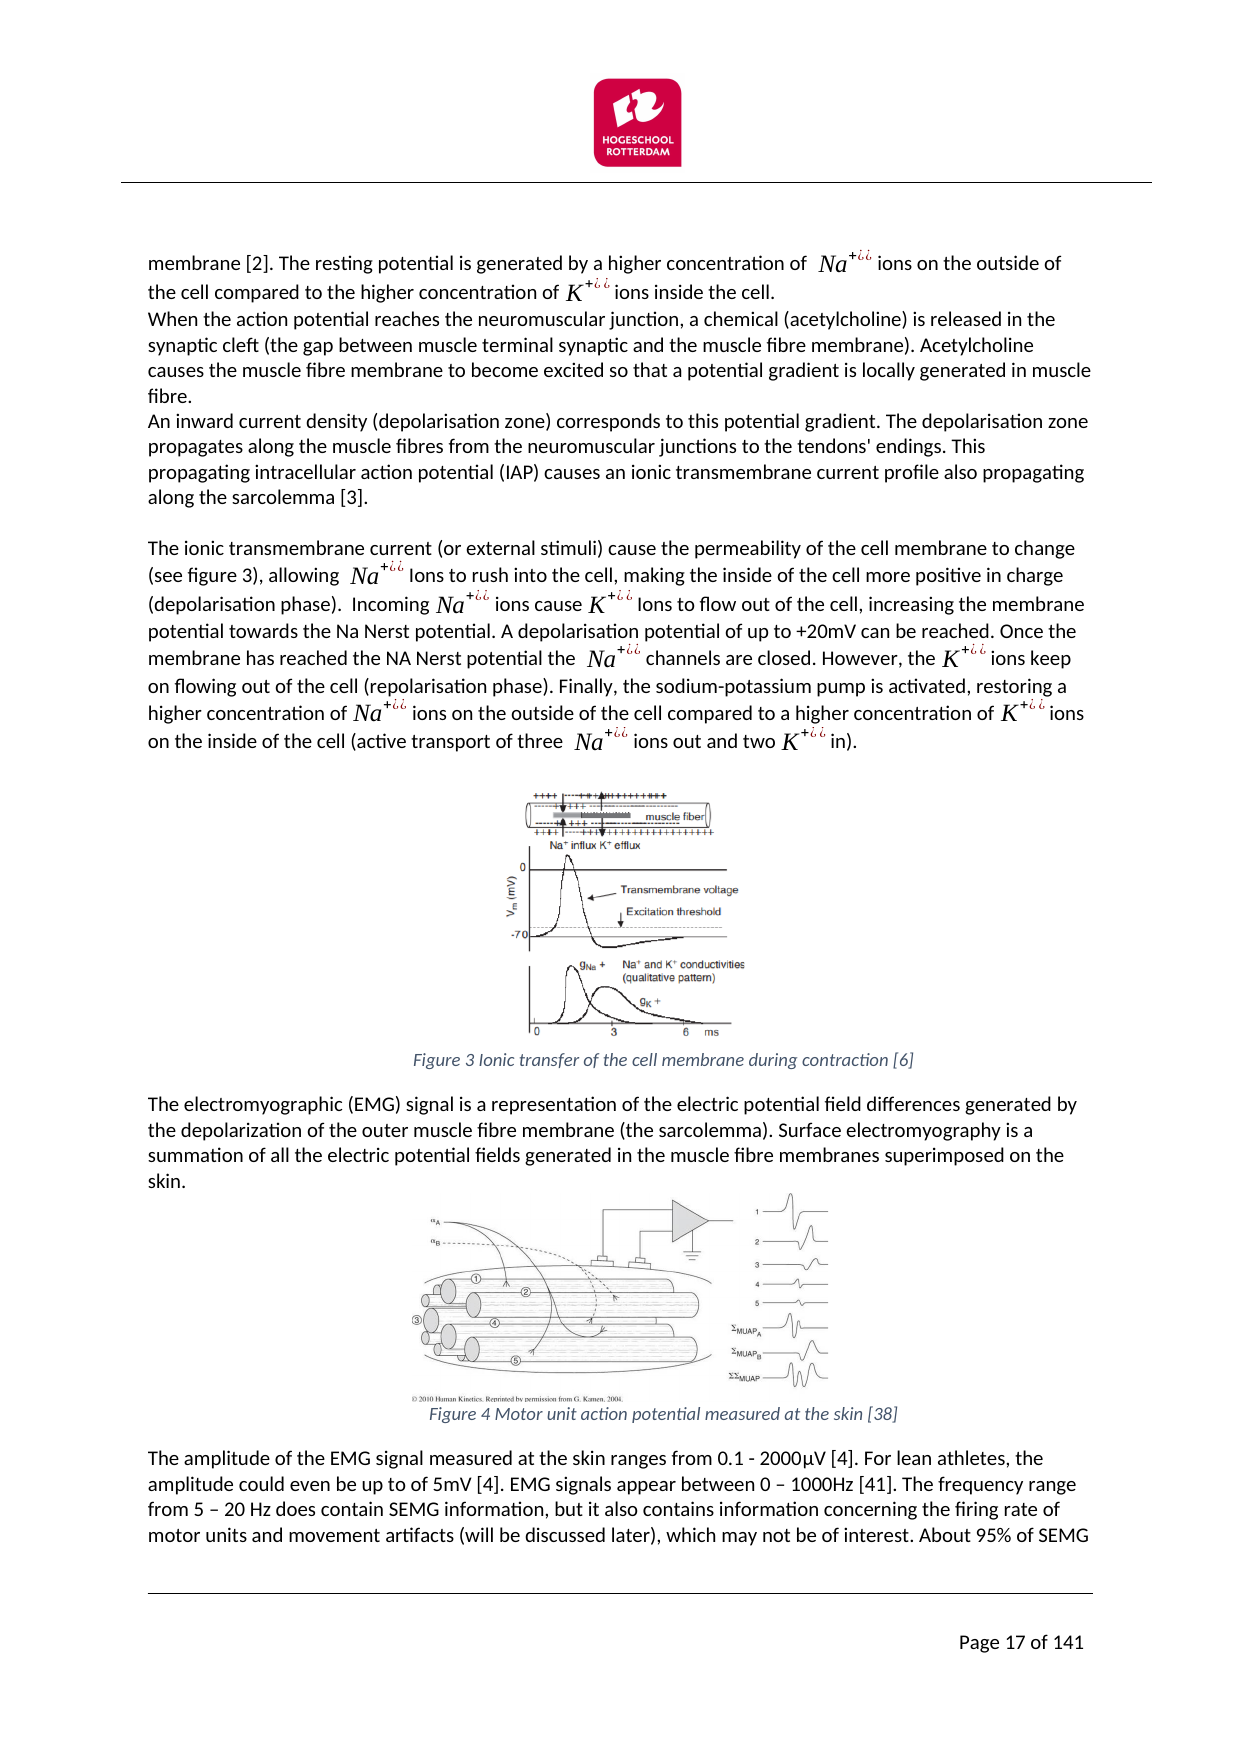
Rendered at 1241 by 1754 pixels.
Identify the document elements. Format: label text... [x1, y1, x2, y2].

picture [495, 781, 745, 1048]
text An inward current density (depolarisation zone) corresponds to this potential gradient. The depolarisation zone propagates along the muscle fibres from the neuromuscular junctions to the tendons' endings. This propagating intracellular action potential (IAP) causes an ionic transmembrane current profile also propagating along the sarcolemma [3]. [148, 408, 1093, 510]
picture [412, 1193, 829, 1402]
text The ionic transmembrane current (or external stimuli) cause the permeability of the cell membrane to change (see figure 3), allowing Ions to rush into the cell, making the inside of the cell more positive in charge (depolarisation phase). Incoming ions cause Ions to flow out of the cell, increasing the membrane potential towards the Na Nerst potential. A depolarisation potential of up to +20mV can be reached. Once the membrane has reached the NA Nerst potential the channels are closed. However, the ions keep on flowing out of the cell (repolarisation phase). Finally, the sodium-potassium pump is activated, restoring a higher concentration of ions on the outside of the cell compared to a higher concentration of ions on the inside of the cell (active transport of three ions out and two in). [148, 535, 1093, 756]
text The electromyographic (EMG) signal is a representation of the electric potential field differences generated by the depolarization of the outer muscle fibre membrane (the sarcolemma). Surface electromyography is a summation of all the electric potential fields generated in the muscle fibre membranes superimposed on the skin. [148, 1092, 1093, 1193]
text Figure 4 Motor unit action potential measured at the skin [38] [236, 1402, 1093, 1425]
text Figure 3 Ionic transfer of the cell membrane during contraction [6] [236, 1048, 1093, 1071]
text When the action potential reaches the neuromuscular junction, a chemical (acetylcholine) is released in the synaptic cleft (the gap between muscle terminal synaptic and the muscle fibre membrane). Acetylcholine causes the muscle fibre membrane to become excited so that a potential gradient is locally generated in muscle fibre. [148, 307, 1093, 408]
picture [590, 73, 685, 173]
